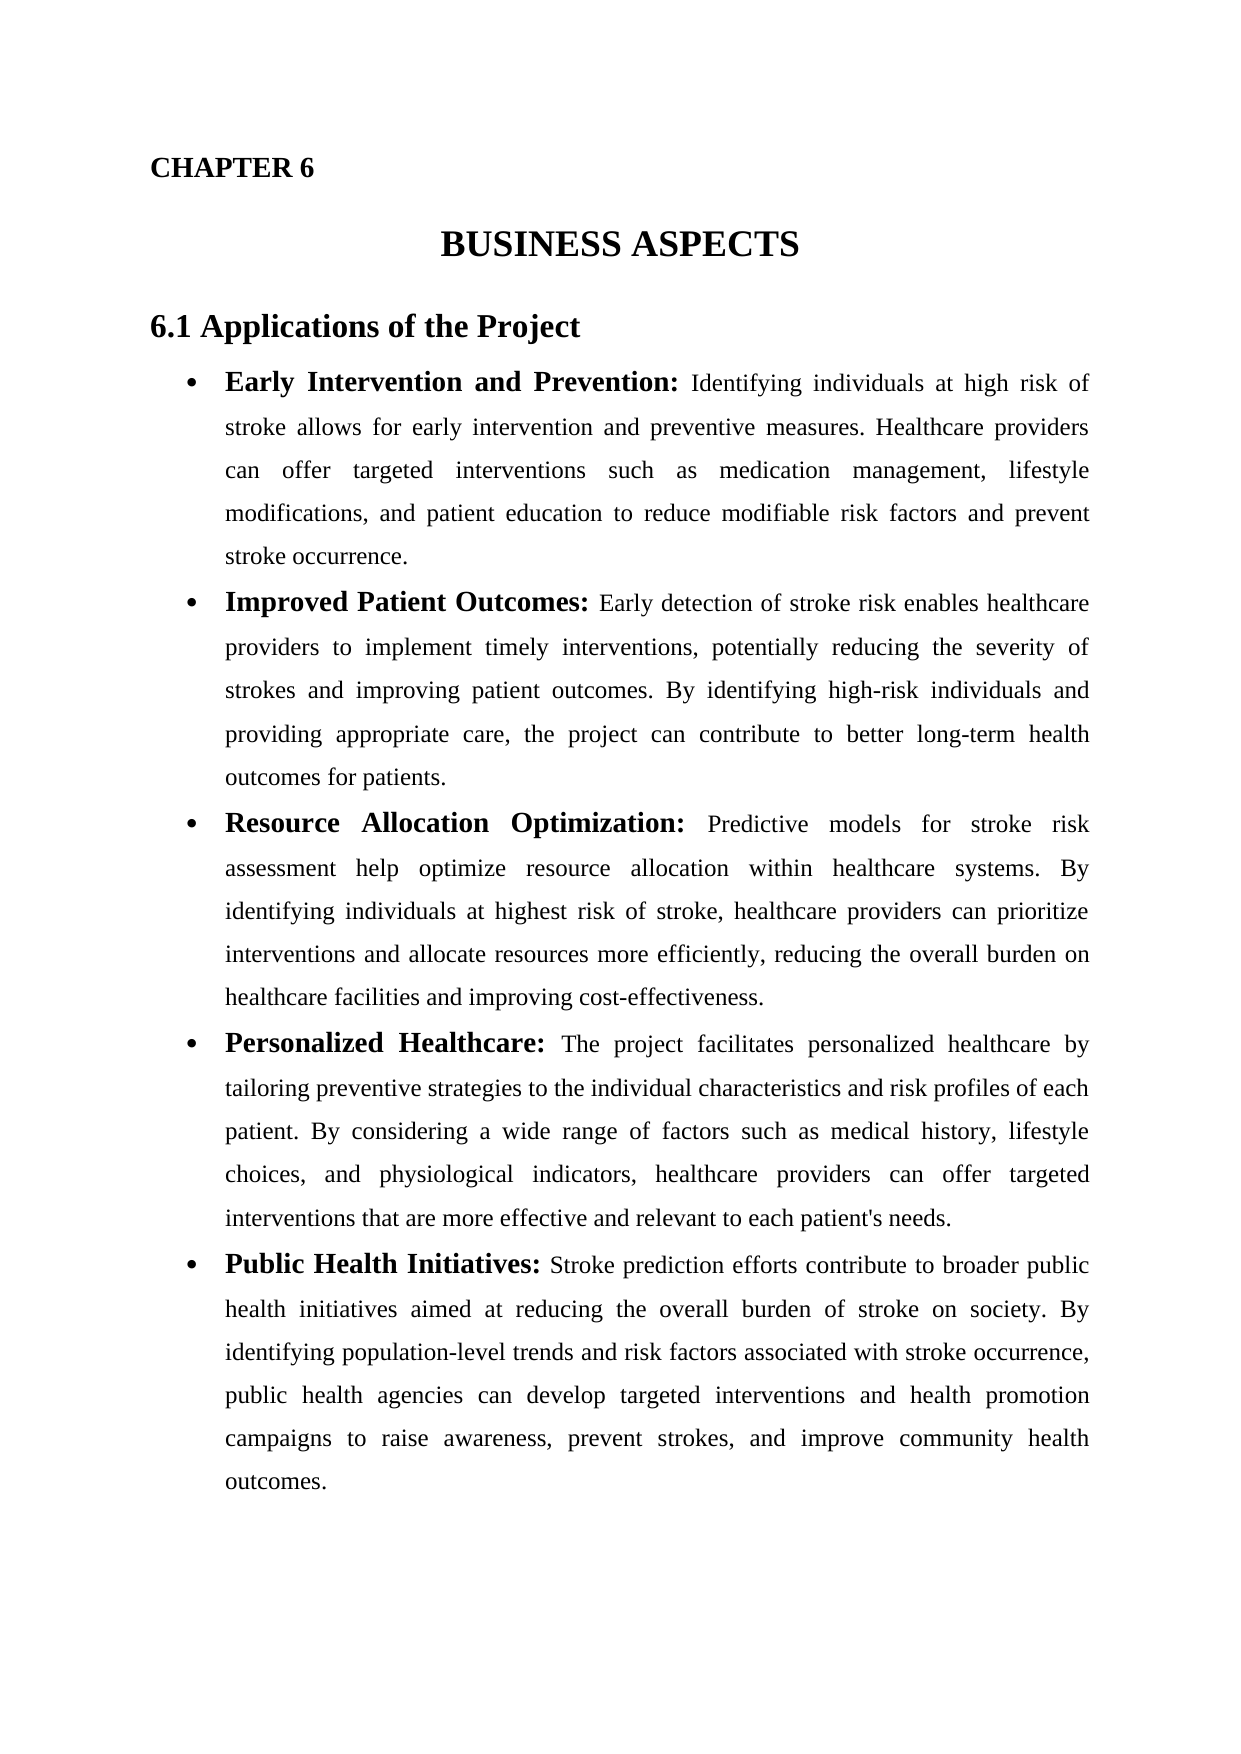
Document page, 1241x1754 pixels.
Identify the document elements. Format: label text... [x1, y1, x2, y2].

list Early Intervention and Prevention: Identifying individuals at high risk of stroke allows for early intervention and preventive measures. Healthcare providers can offer targeted interventions such as medication management, lifestyle modifications, and patient education to reduce modifiable risk factors and prevent stroke occurrence. [187, 364, 1090, 570]
text 6.1 Applications of the Project [150, 307, 1090, 345]
list Resource Allocation Optimization: Predictive models for stroke risk assessment help optimize resource allocation within healthcare systems. By identifying individuals at highest risk of stroke, healthcare providers can prioritize interventions and allocate resources more efficiently, reducing the overall burden on healthcare facilities and improving cost-effectiveness. [187, 805, 1090, 1011]
list Improved Patient Outcomes: Early detection of stroke risk enables healthcare providers to implement timely interventions, potentially reducing the severity of strokes and improving patient outcomes. By identifying high-risk individuals and providing appropriate care, the project can contribute to better long-term health outcomes for patients. [187, 584, 1090, 791]
text CHAPTER 6 [150, 150, 1090, 183]
list Personalized Healthcare: The project facilitates personalized healthcare by tailoring preventive strategies to the individual characteristics and risk profiles of each patient. By considering a wide range of factors such as medical history, lifestyle choices, and physiological indicators, healthcare providers can offer targeted interventions that are more effective and relevant to each patient's needs. [187, 1025, 1090, 1231]
list Public Health Initiatives: Stroke prediction efforts contribute to broader public health initiatives aimed at reducing the overall burden of stroke on society. By identifying population-level trends and risk factors associated with stroke occurrence, public health agencies can develop targeted interventions and health promotion campaigns to raise awareness, prevent strokes, and improve community health outcomes. [187, 1246, 1090, 1495]
text BUSINESS ASPECTS [150, 221, 1090, 264]
